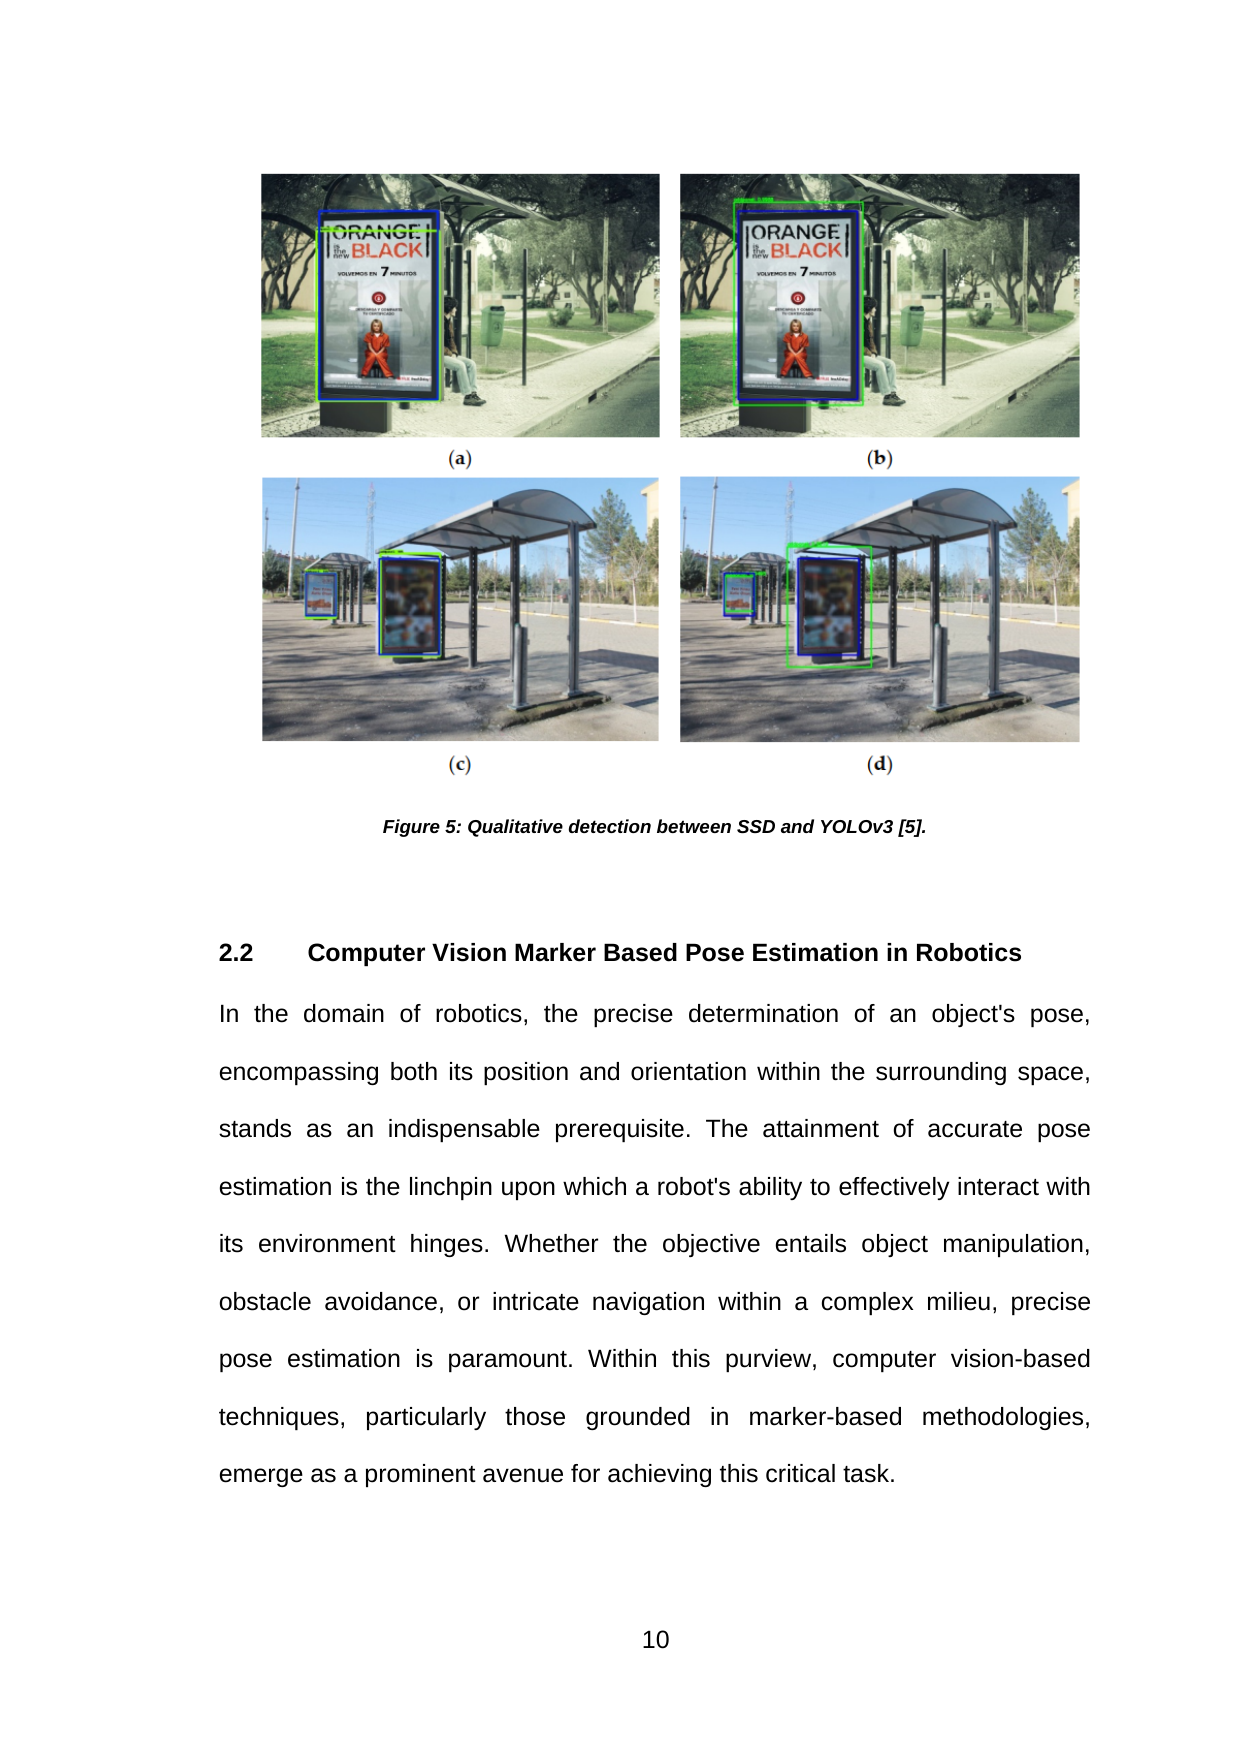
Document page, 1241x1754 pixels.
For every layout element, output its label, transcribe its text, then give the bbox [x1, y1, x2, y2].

text In the domain of robotics, the precise determination of an object's pose, encompassing both its position and orientation within the surrounding space, stands as an indispensable prerequisite. The attainment of accurate pose estimation is the linchpin upon which a robot's ability to effectively interact with its environment hinges. Whether the objective entails object manipulation, obstacle avoidance, or intricate navigation within a complex milieu, precise pose estimation is paramount. Within this purview, computer vision-based techniques, particularly those grounded in marker-based methodologies, emerge as a prominent avenue for achieving this critical task. [218, 999, 1092, 1488]
picture [218, 147, 1093, 788]
subtitle Computer Vision Marker Based Pose Estimation in Robotics [218, 938, 1092, 967]
text Figure : Qualitative detection between SSD and YOLOv3 . [218, 816, 1092, 838]
